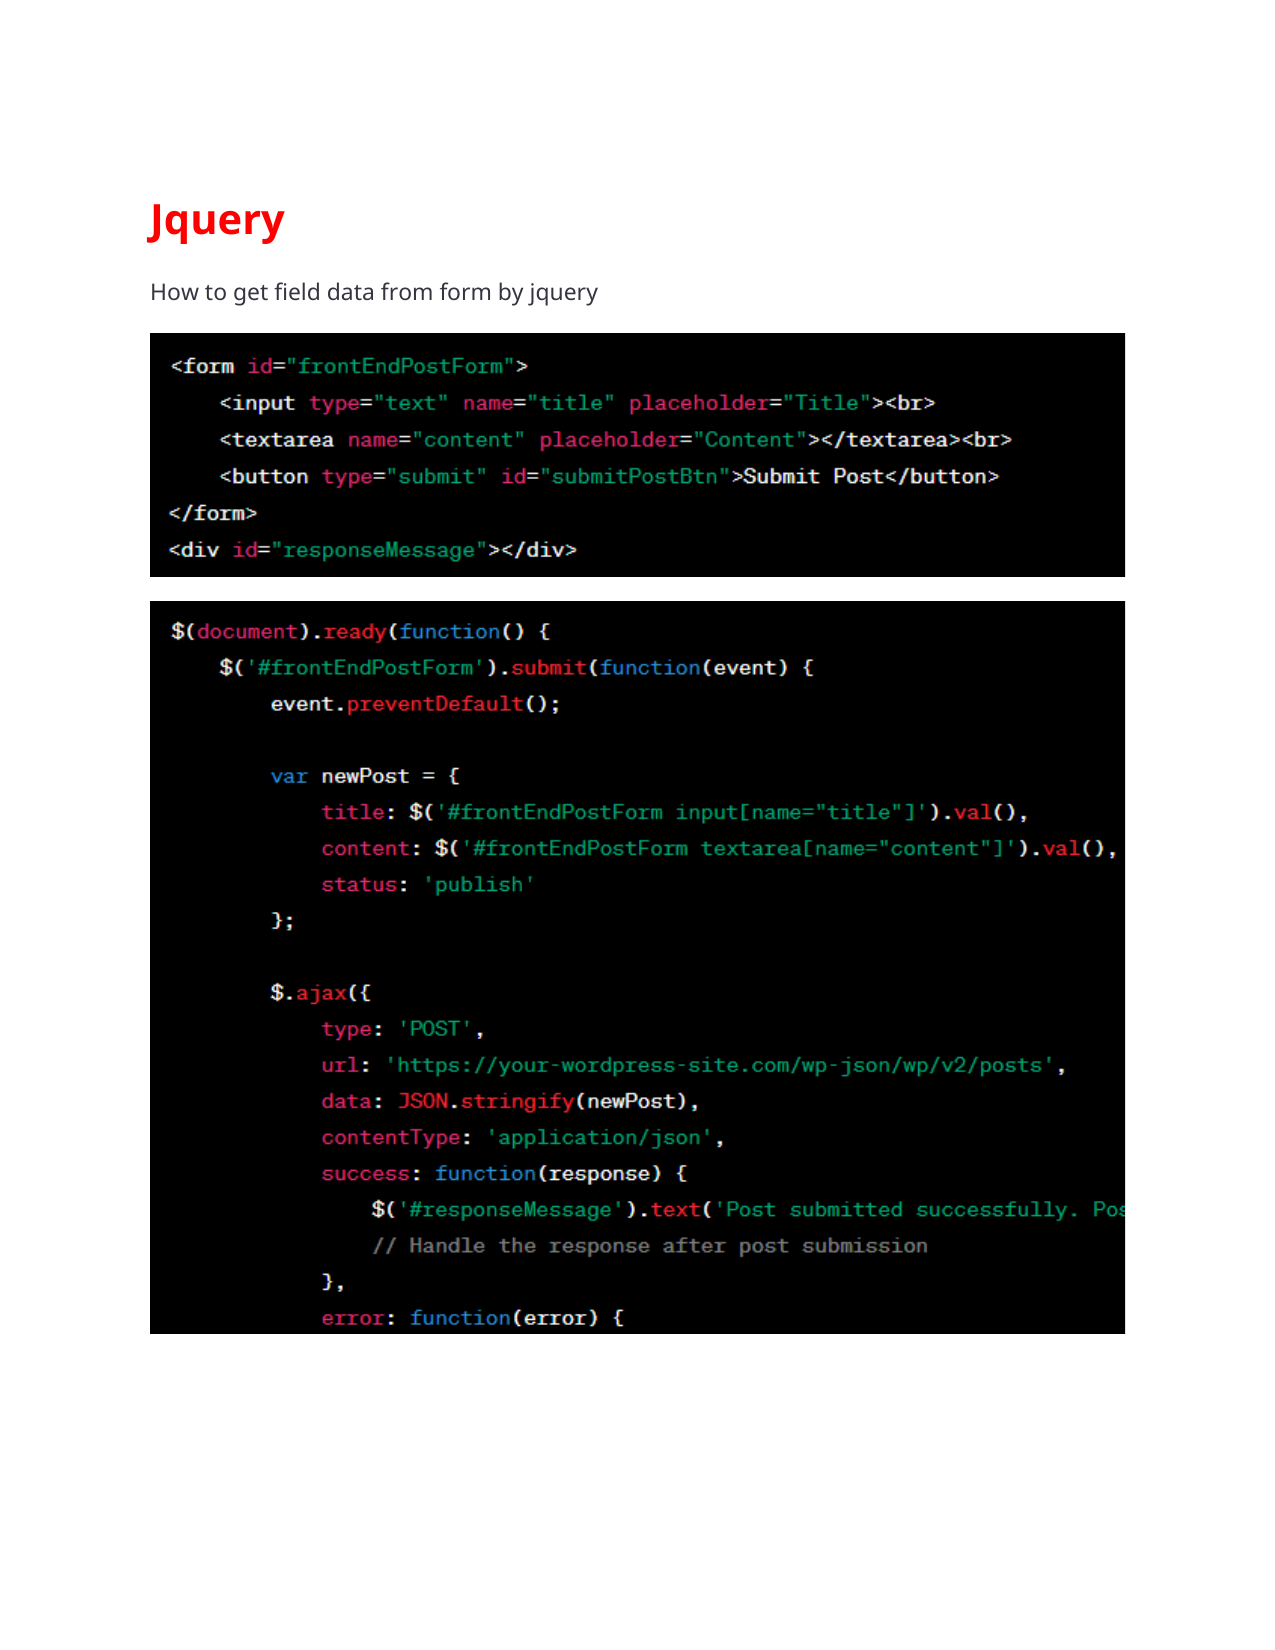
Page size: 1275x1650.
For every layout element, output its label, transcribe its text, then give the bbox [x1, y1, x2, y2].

text How to get field data from form by jquery [150, 276, 1125, 307]
picture [150, 333, 1125, 577]
text Jquery [150, 190, 1125, 247]
picture [150, 601, 1125, 1334]
